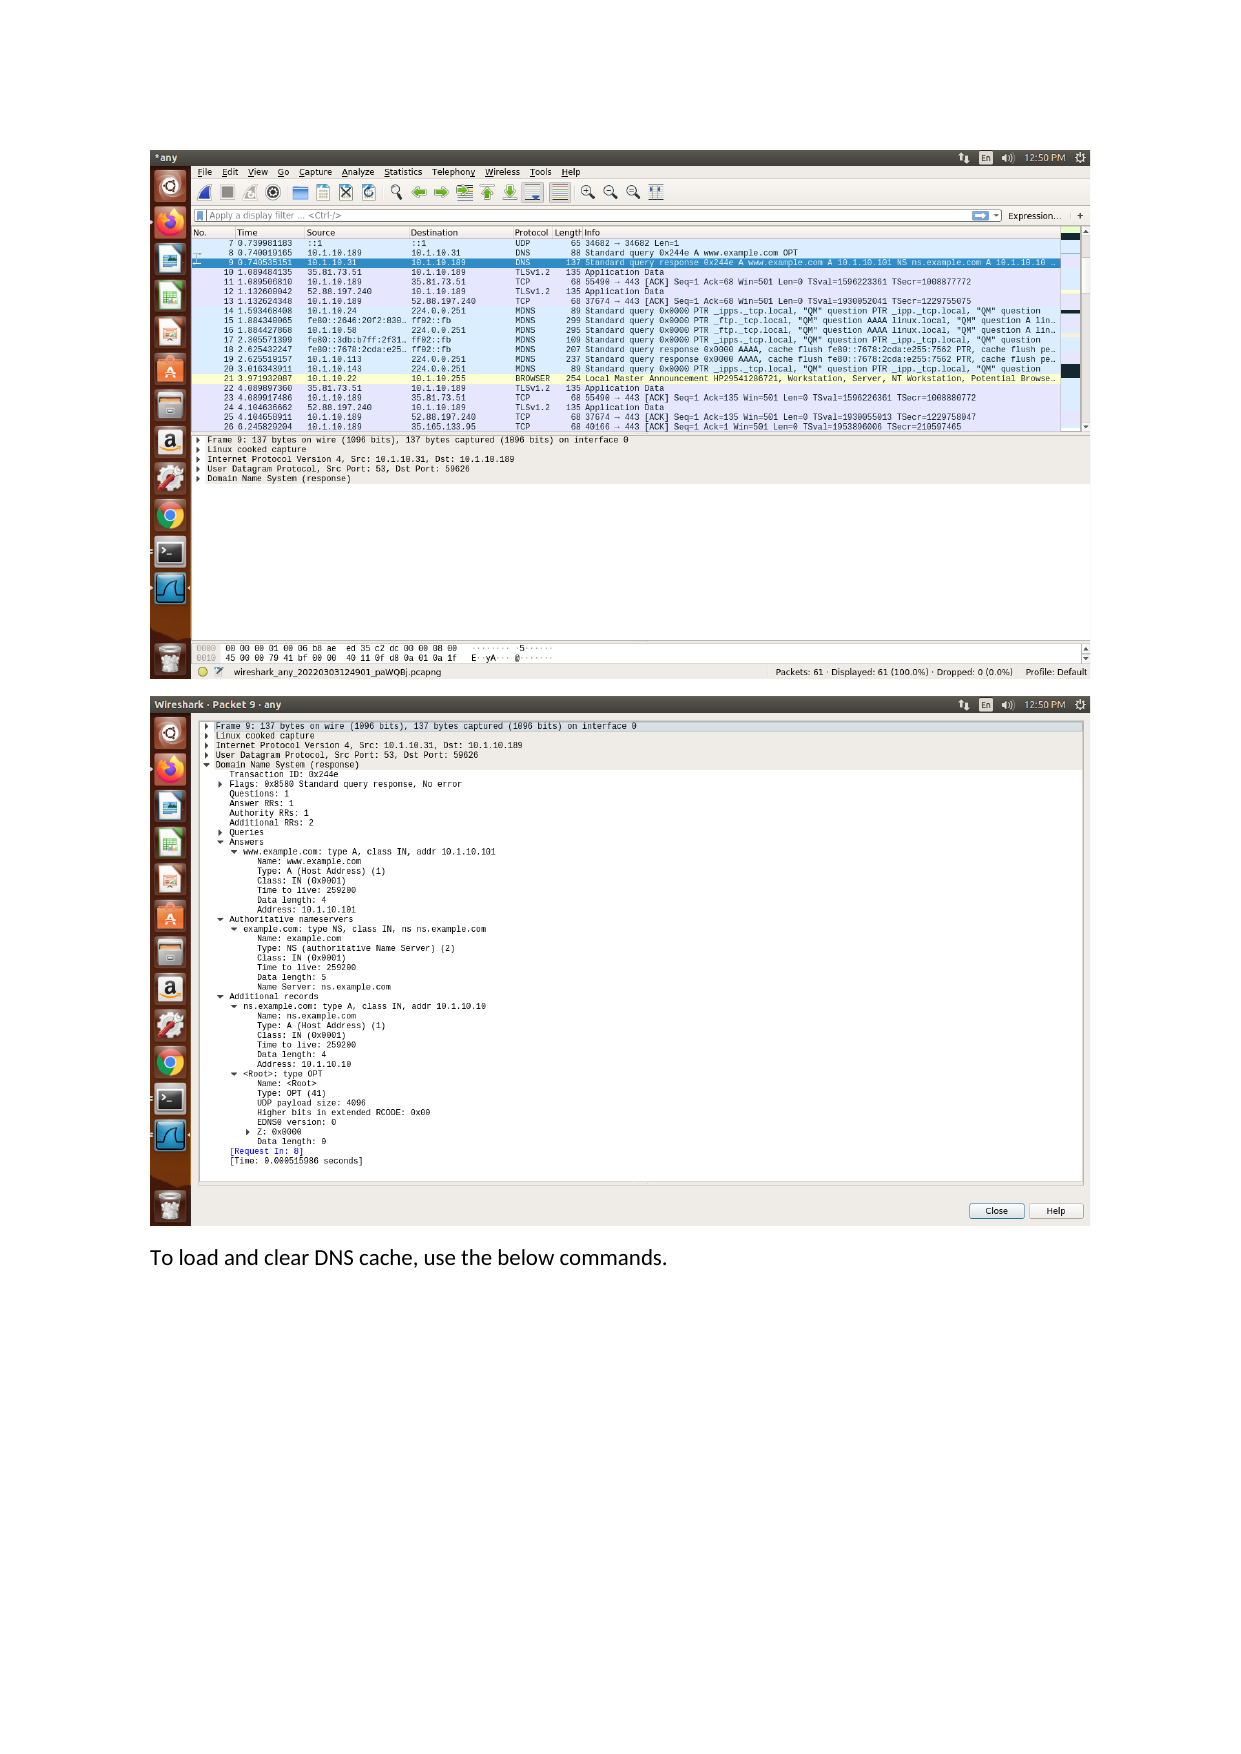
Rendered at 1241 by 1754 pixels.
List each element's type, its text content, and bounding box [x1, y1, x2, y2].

picture [150, 696, 1091, 1226]
text To load and clear DNS cache, use the below commands. [150, 1243, 1090, 1272]
picture [150, 150, 1091, 679]
